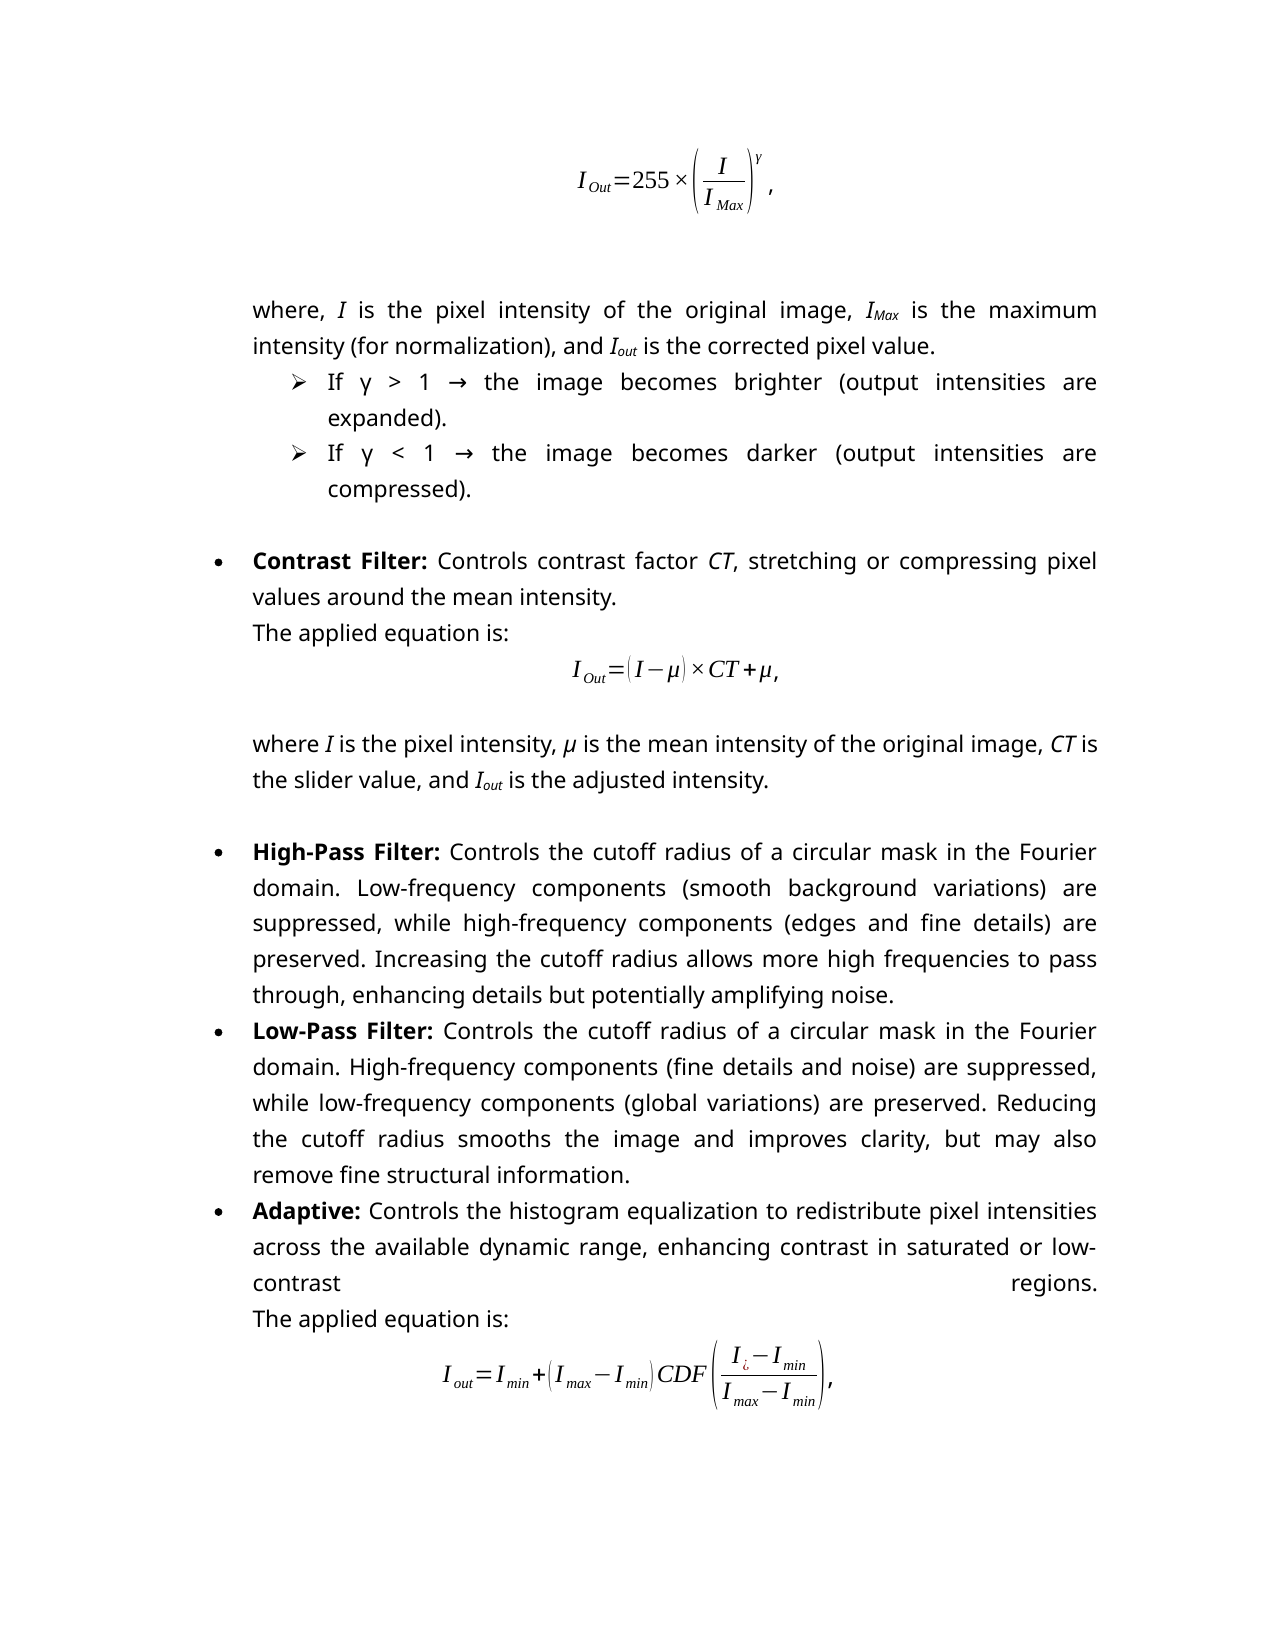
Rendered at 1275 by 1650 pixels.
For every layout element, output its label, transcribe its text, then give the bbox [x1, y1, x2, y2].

list Low-Pass Filter: Controls the cutoff radius of a circular mask in the Fourier domain. High-frequency components (fine details and noise) are suppressed, while low-frequency components (global variations) are preserved. Reducing the cutoff radius smooths the image and improves clarity, but may also remove fine structural information. [215, 1015, 1098, 1190]
list High-Pass Filter: Controls the cutoff radius of a circular mask in the Fourier domain. Low-frequency components (smooth background variations) are suppressed, while high-frequency components (edges and fine details) are preserved. Increasing the cutoff radius allows more high frequencies to pass through, enhancing details but potentially amplifying noise. [215, 836, 1098, 1011]
list Adaptive: Controls the histogram equalization to redistribute pixel intensities across the available dynamic range, enhancing contrast in saturated or low-contrast regions. The applied equation is: [215, 1195, 1098, 1334]
list where I is the pixel intensity, μ is the mean intensity of the original image, CT is the slider value, and Iout is the adjusted intensity. [252, 728, 1098, 795]
list , [252, 653, 1098, 687]
list Contrast Filter: Controls contrast factor CT, stretching or compressing pixel values around the mean intensity. [215, 545, 1098, 612]
list where, I is the pixel intensity of the original image, IMax is the maximum intensity (for normalization), and Iout is the corrected pixel value. [252, 294, 1098, 361]
text , [177, 1339, 1098, 1412]
list , [252, 148, 1098, 217]
list If γ > 1 → the image becomes brighter (output intensities are expanded). [290, 366, 1098, 433]
list If γ < 1 → the image becomes darker (output intensities are compressed). [290, 437, 1098, 504]
list The applied equation is: [252, 617, 1098, 648]
